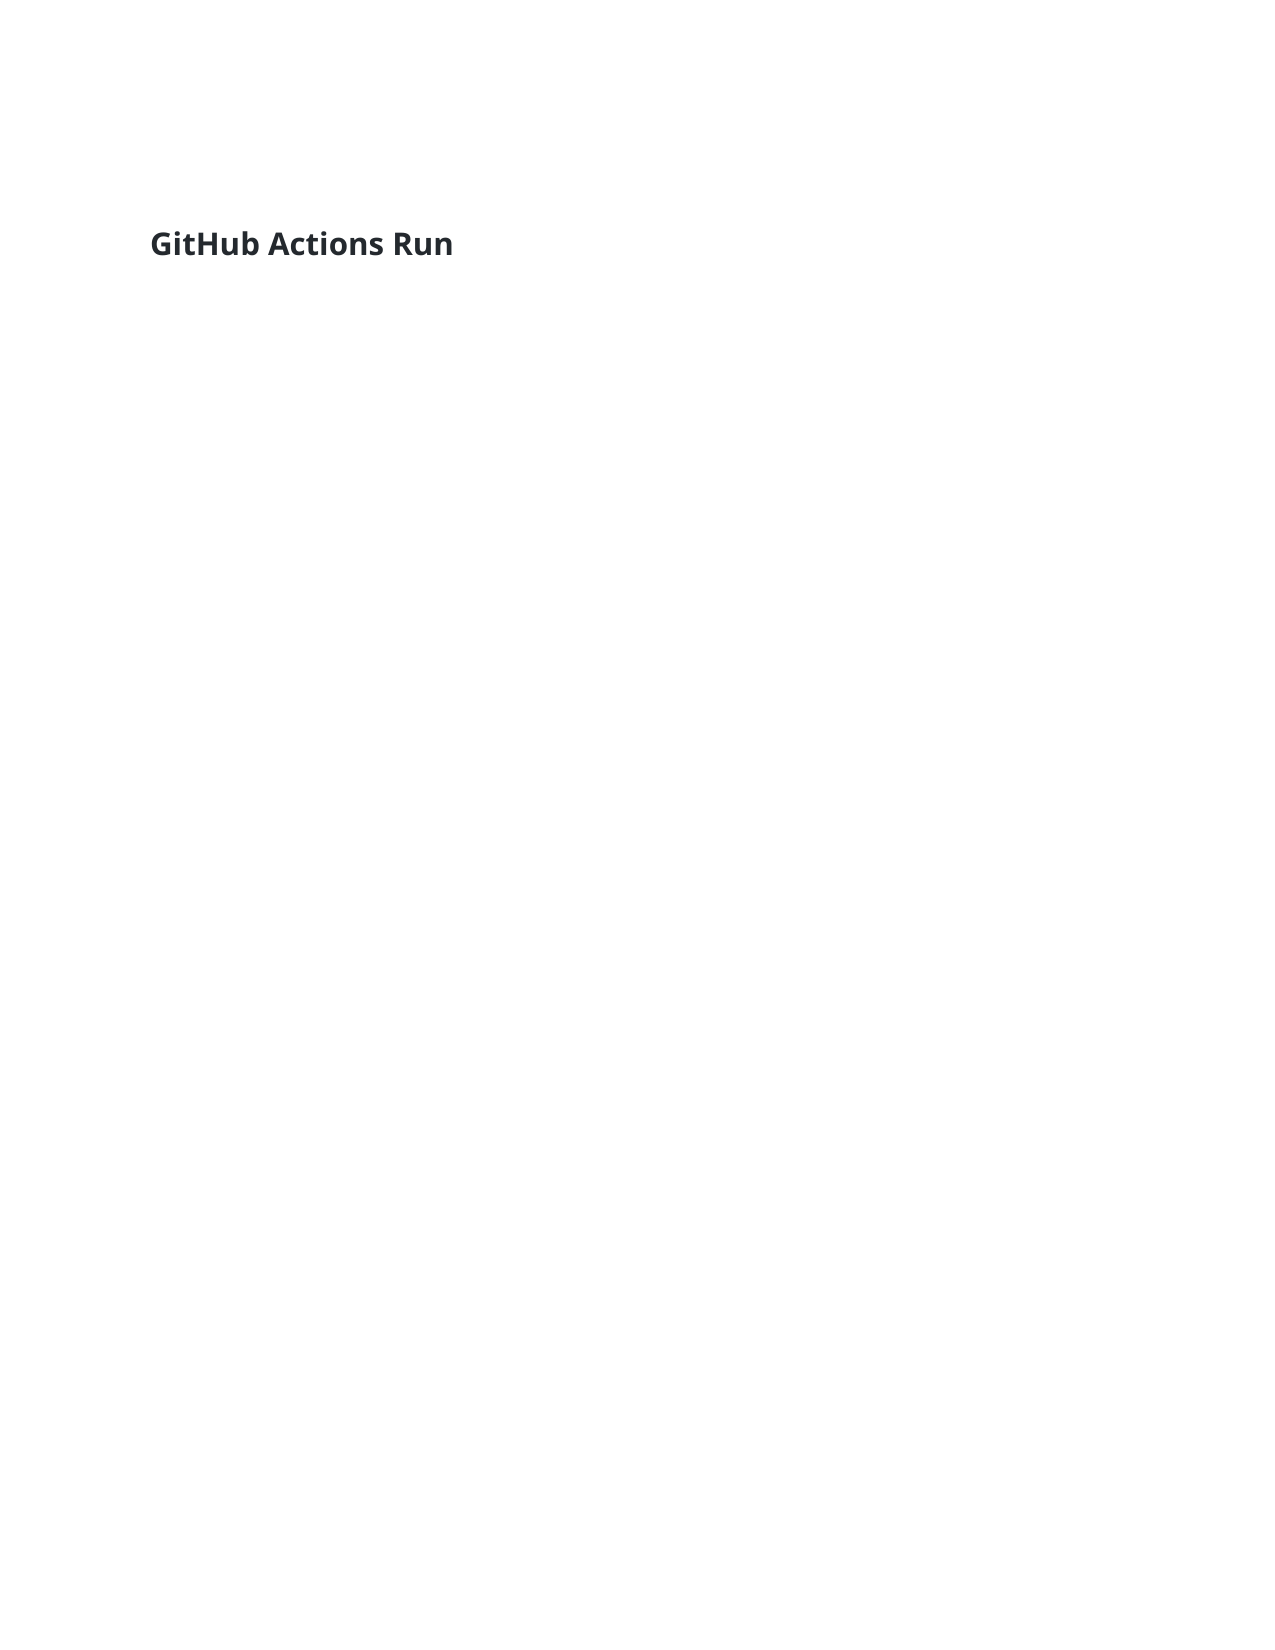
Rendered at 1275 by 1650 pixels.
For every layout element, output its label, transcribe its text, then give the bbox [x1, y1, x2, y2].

text GitHub Actions Run [150, 222, 1125, 264]
